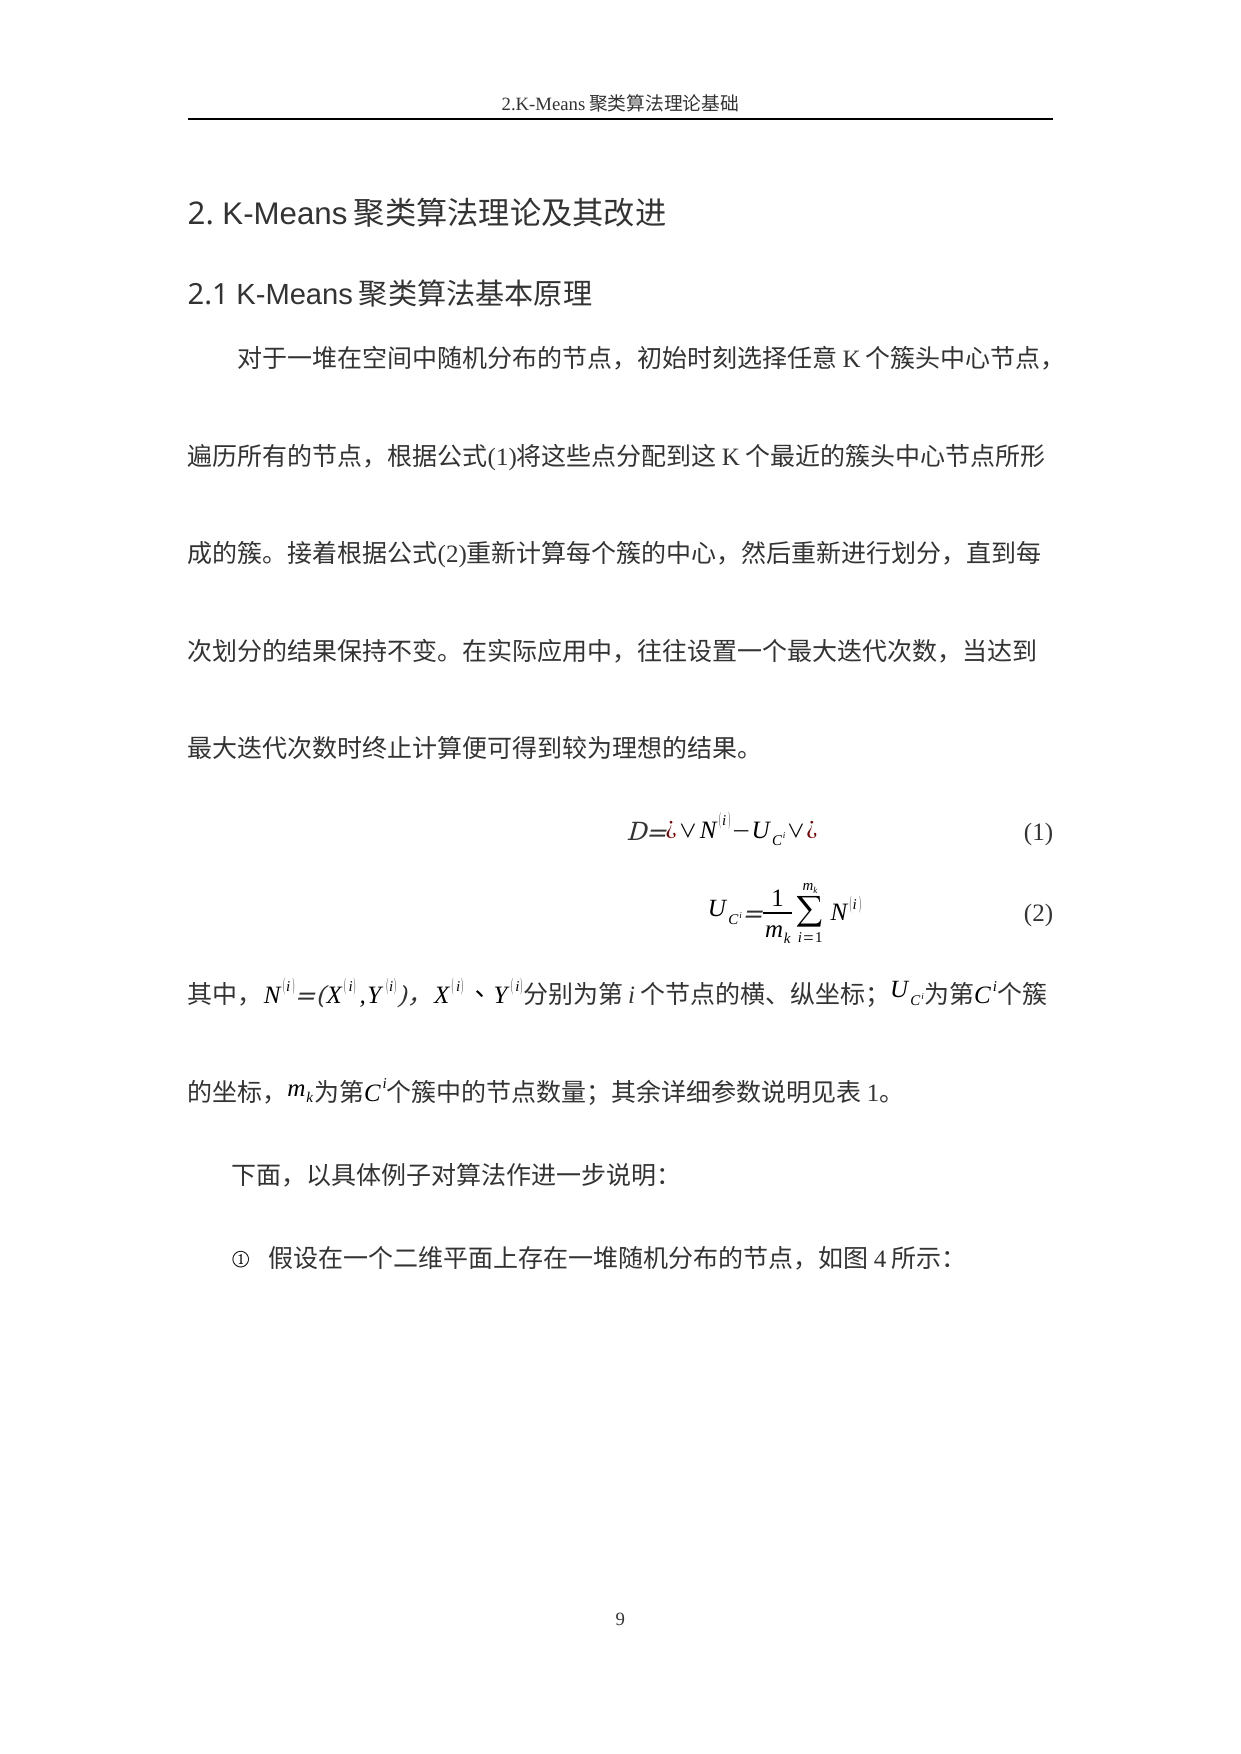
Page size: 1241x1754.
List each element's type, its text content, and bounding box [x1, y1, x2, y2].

subtitle 2.1 K-Means聚类算法基本原理 [187, 259, 1053, 324]
text = (2) [187, 863, 1053, 960]
text D= (1) [187, 798, 1053, 863]
subtitle 2. K-Means聚类算法理论及其改进 [187, 178, 1053, 243]
text 其中，=()，分别为第i个节点的横、纵坐标；为第个簇的坐标，为第个簇中的节点数量；其余详细参数说明见表1。 [187, 960, 1053, 1123]
text 下面，以具体例子对算法作进一步说明： [187, 1141, 1053, 1206]
list 假设在一个二维平面上存在一堆随机分布的节点，如图4所示： [231, 1224, 1053, 1289]
text 对于一堆在空间中随机分布的节点，初始时刻选择任意K个簇头中心节点，遍历所有的节点，根据公式(1)将这些点分配到这K个最近的簇头中心节点所形成的簇。接着根据公式(2)重新计算每个簇的中心，然后重新进行划分，直到每次划分的结果保持不变。在实际应用中，往往设置一个最大迭代次数，当达到最大迭代次数时终止计算便可得到较为理想的结果。 [187, 324, 1053, 779]
